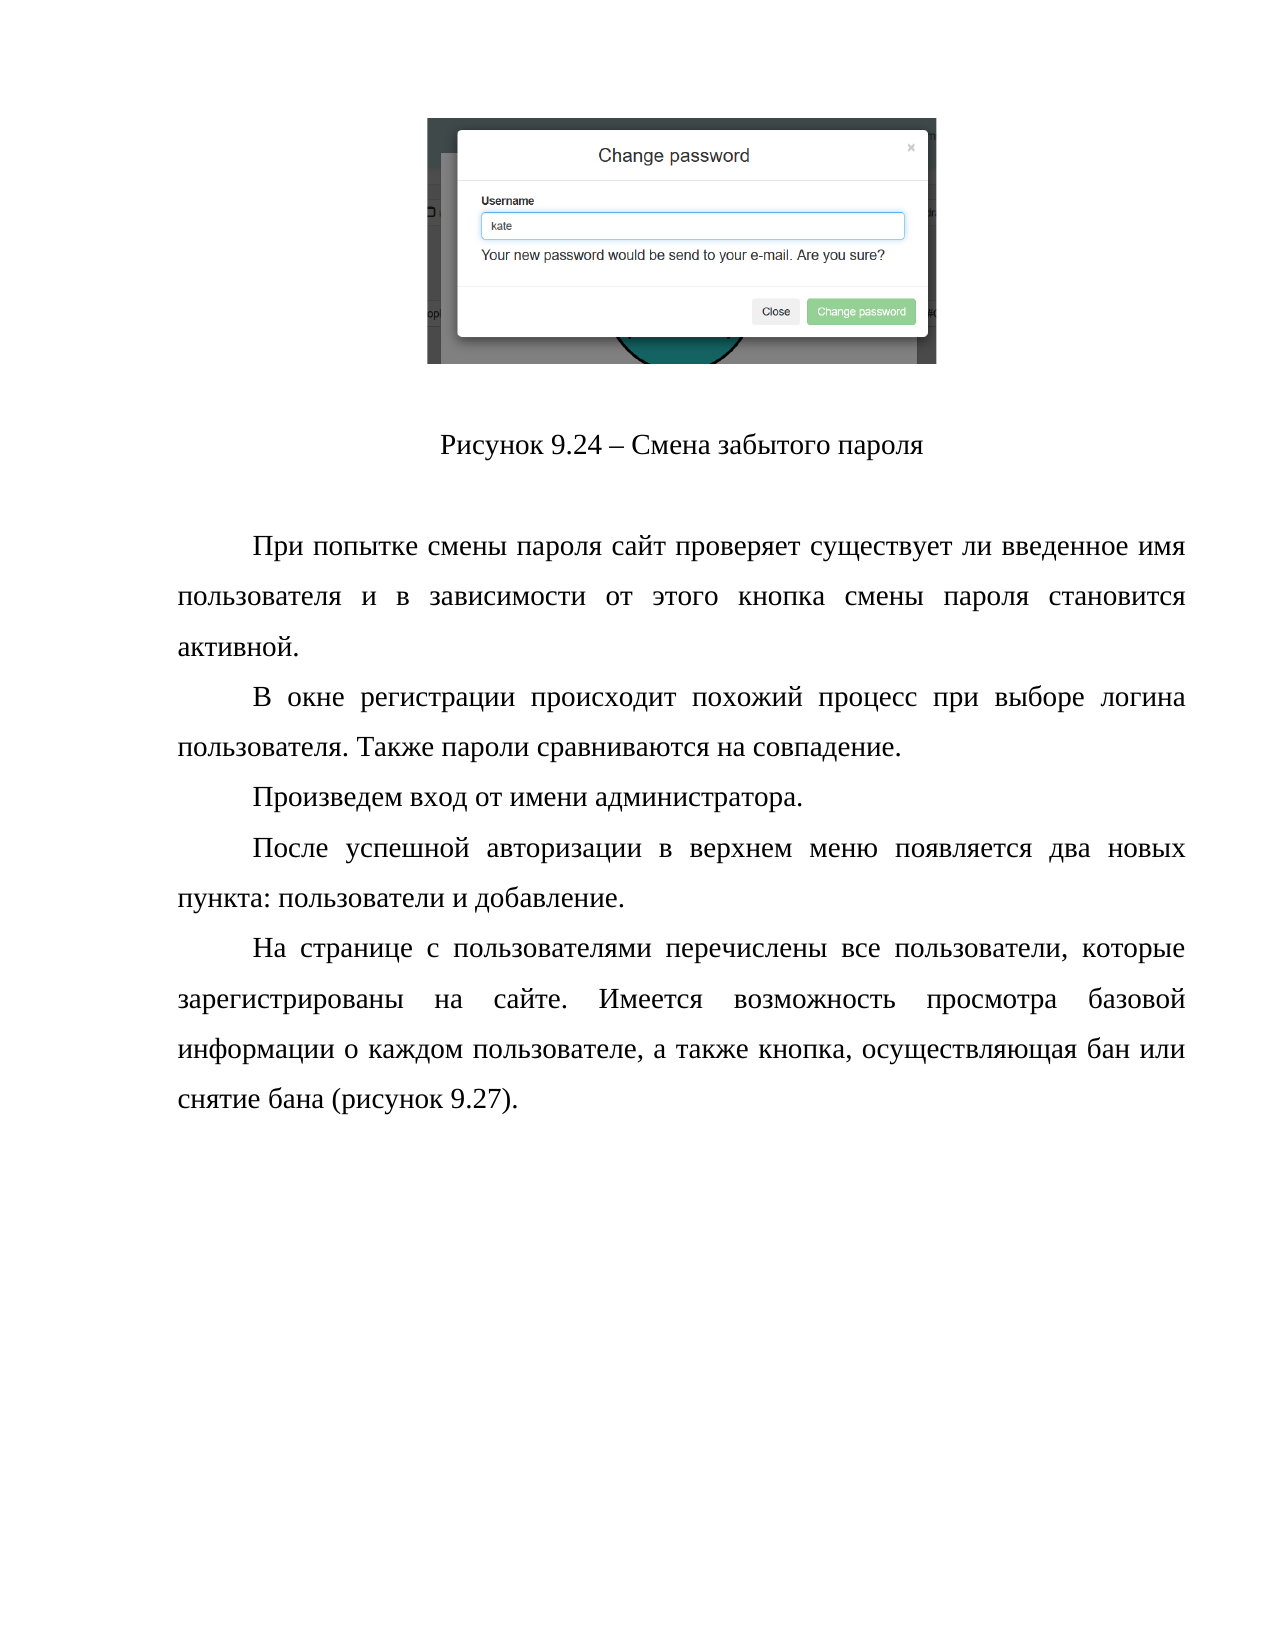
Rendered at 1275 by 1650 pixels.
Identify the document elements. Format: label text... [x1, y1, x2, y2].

text После успешной авторизации в верхнем меню появляется два новых пункта: пользователи и добавление. [177, 830, 1186, 914]
text На странице с пользователями перечислены все пользователи, которые зарегистрированы на сайте. Имеется возможность просмотра базовой информации о каждом пользователе, а также кнопка, осуществляющая бан или снятие бана (рисунок 9.27). [177, 931, 1186, 1115]
picture [427, 118, 937, 364]
text В окне регистрации происходит похожий процесс при выборе логина пользователя. Также пароли сравниваются на совпадение. [177, 679, 1186, 763]
text Произведем вход от имени администратора. [177, 779, 1186, 813]
text Рисунок 9.24 – Смена забытого пароля [177, 427, 1186, 461]
text При попытке смены пароля сайт проверяет существует ли введенное имя пользователя и в зависимости от этого кнопка смены пароля становится активной. [177, 528, 1186, 662]
